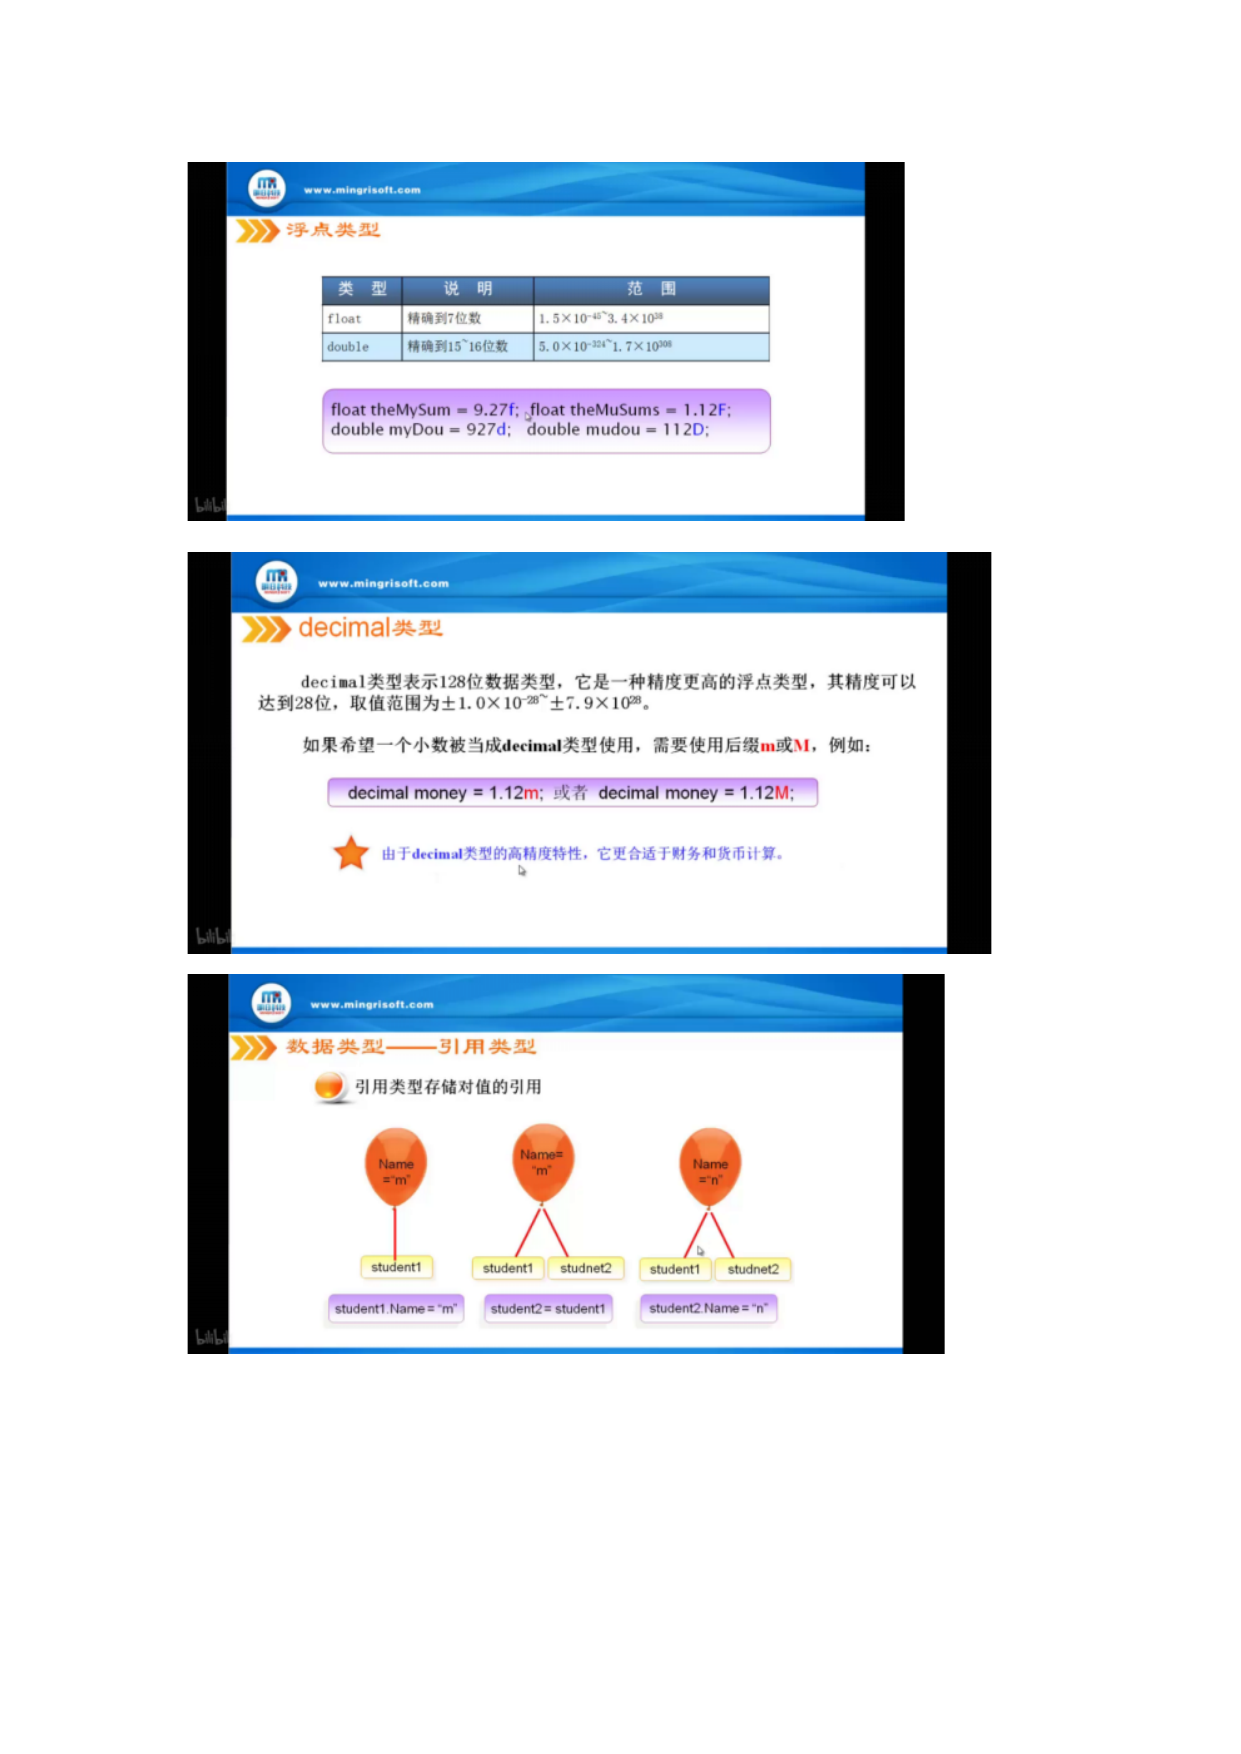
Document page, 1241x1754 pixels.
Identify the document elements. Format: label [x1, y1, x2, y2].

picture [187, 552, 992, 954]
picture [187, 974, 945, 1354]
picture [187, 162, 905, 521]
